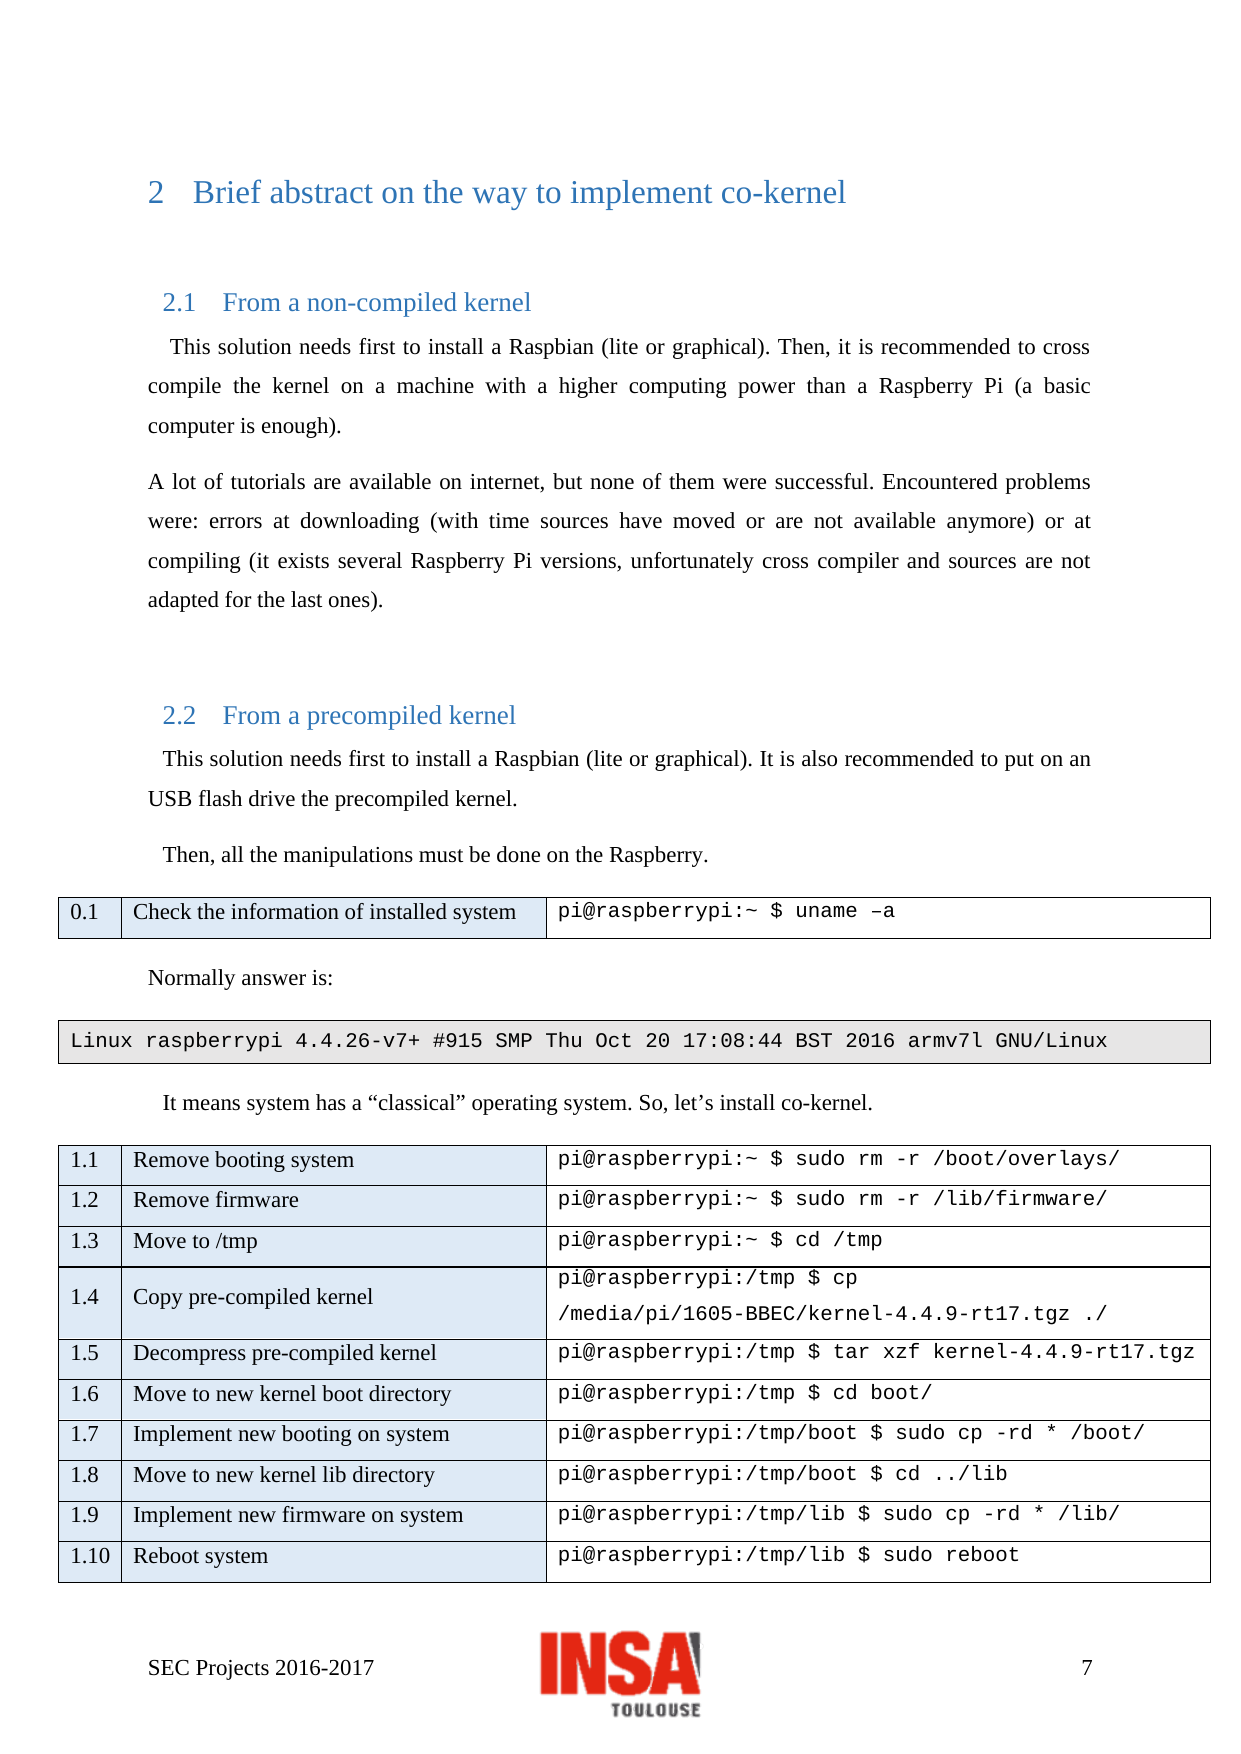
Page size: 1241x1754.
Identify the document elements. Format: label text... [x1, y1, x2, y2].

table_cell pi@raspberrypi:/tmp $ cd boot/ [547, 1380, 1210, 1419]
table_cell pi@raspberrypi:/tmp $ tar xzf kernel-4.4.9-rt17.tgz [547, 1340, 1210, 1379]
table_header Linux raspberrypi 4.4.26-v7+ #915 SMP Thu Oct 20 17:08:44 BST 2016 armv7l GNU/Linux [59, 1021, 1210, 1063]
table_header Remove booting system [122, 1146, 546, 1185]
text A lot of tutorials are available on internet, but none of them were successful. Encountered problems were: errors at downloading (with time sources have moved or are not available anymore) or at compiling (it exists several Raspberry Pi versions, unfortunately cross compiler and sources are not adapted for the last ones). [148, 468, 1093, 613]
text Then, all the manipulations must be done on the Raspberry. [148, 841, 1093, 867]
table_cell Implement new booting on system [122, 1421, 546, 1460]
table_cell pi@raspberrypi:/tmp/boot $ sudo cp -rd * /boot/ [547, 1421, 1210, 1460]
table_header Check the information of installed system [122, 898, 546, 938]
table_header pi@raspberrypi:~ $ uname –a [547, 898, 1210, 938]
table_cell 1.4 [59, 1268, 121, 1338]
text This solution needs first to install a Raspbian (lite or graphical). Then, it is recommended to cross compile the kernel on a machine with a higher computing power than a Raspberry Pi (a basic computer is enough). [148, 333, 1093, 438]
subtitle From a precompiled kernel [162, 699, 1093, 730]
table_cell Move to new kernel boot directory [122, 1380, 546, 1419]
table_cell Copy pre-compiled kernel [122, 1268, 546, 1338]
table_header 1.1 [59, 1146, 121, 1185]
table_cell pi@raspberrypi:~ $ cd /tmp [547, 1227, 1210, 1266]
table_cell Reboot system [122, 1542, 546, 1582]
text It means system has a “classical” operating system. So, let’s install co-kernel. [162, 1089, 1093, 1115]
table_cell Implement new firmware on system [122, 1502, 546, 1541]
table_cell 1.5 [59, 1340, 121, 1379]
table_cell 1.7 [59, 1421, 121, 1460]
table_cell Remove firmware [122, 1186, 546, 1226]
table_cell pi@raspberrypi:/tmp/lib $ sudo reboot [547, 1542, 1210, 1582]
table_cell 1.9 [59, 1502, 121, 1541]
subtitle From a non-compiled kernel [162, 286, 1093, 317]
table_cell pi@raspberrypi:~ $ sudo rm -r /lib/firmware/ [547, 1186, 1210, 1226]
table_cell pi@raspberrypi:/tmp/boot $ cd ../lib [547, 1461, 1210, 1501]
table_cell 1.3 [59, 1227, 121, 1266]
table_cell 1.8 [59, 1461, 121, 1501]
table_cell pi@raspberrypi:/tmp/lib $ sudo cp -rd * /lib/ [547, 1502, 1210, 1541]
table_cell 1.6 [59, 1380, 121, 1419]
table_header 0.1 [59, 898, 121, 938]
table_cell Move to /tmp [122, 1227, 546, 1266]
text This solution needs first to install a Raspbian (lite or graphical). It is also recommended to put on an USB flash drive the precompiled kernel. [148, 745, 1093, 811]
table_cell Move to new kernel lib directory [122, 1461, 546, 1501]
text Normally answer is: [148, 964, 1093, 990]
table_header pi@raspberrypi:~ $ sudo rm -r /boot/overlays/ [547, 1146, 1210, 1185]
picture [521, 1589, 720, 1754]
table_cell 1.2 [59, 1186, 121, 1226]
table_cell 1.10 [59, 1542, 121, 1582]
table_cell Decompress pre-compiled kernel [122, 1340, 546, 1379]
table_cell pi@raspberrypi:/tmp $ cp /media/pi/1605-BBEC/kernel-4.4.9-rt17.tgz ./ [547, 1268, 1210, 1338]
subtitle Brief abstract on the way to implement co-kernel [148, 173, 1093, 211]
